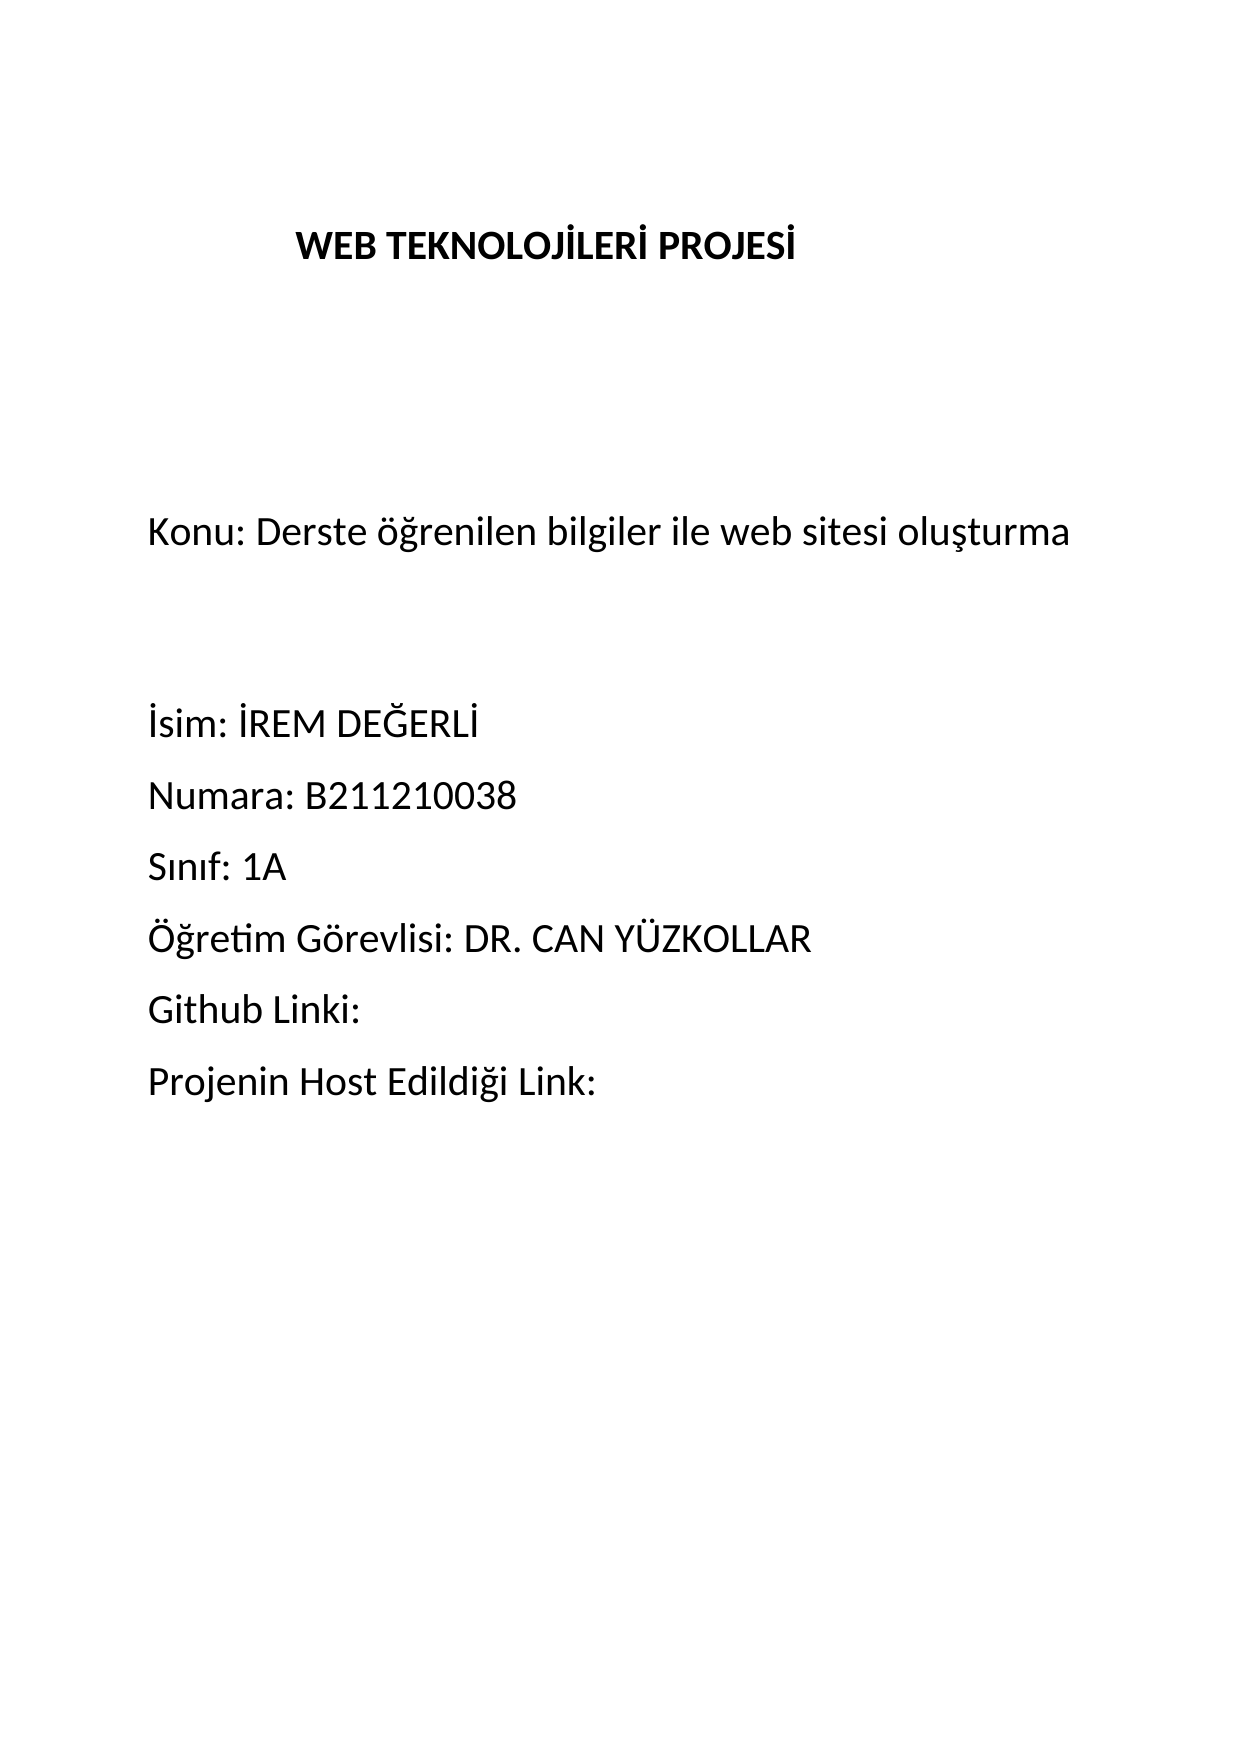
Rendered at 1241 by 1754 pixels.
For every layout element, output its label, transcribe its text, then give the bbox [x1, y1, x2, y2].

text Github Linki: [148, 983, 1093, 1034]
text Öğretim Görevlisi: DR. CAN YÜZKOLLAR [148, 912, 1093, 963]
text WEB TEKNOLOJİLERİ PROJESİ [295, 219, 1093, 270]
text Sınıf: 1A [148, 840, 1093, 891]
text Numara: B211210038 [148, 769, 1093, 820]
text İsim: İREM DEĞERLİ [148, 697, 1093, 748]
text Konu: Derste öğrenilen bilgiler ile web sitesi oluşturma [148, 505, 1093, 556]
text Projenin Host Edildiği Link: [148, 1055, 1093, 1106]
